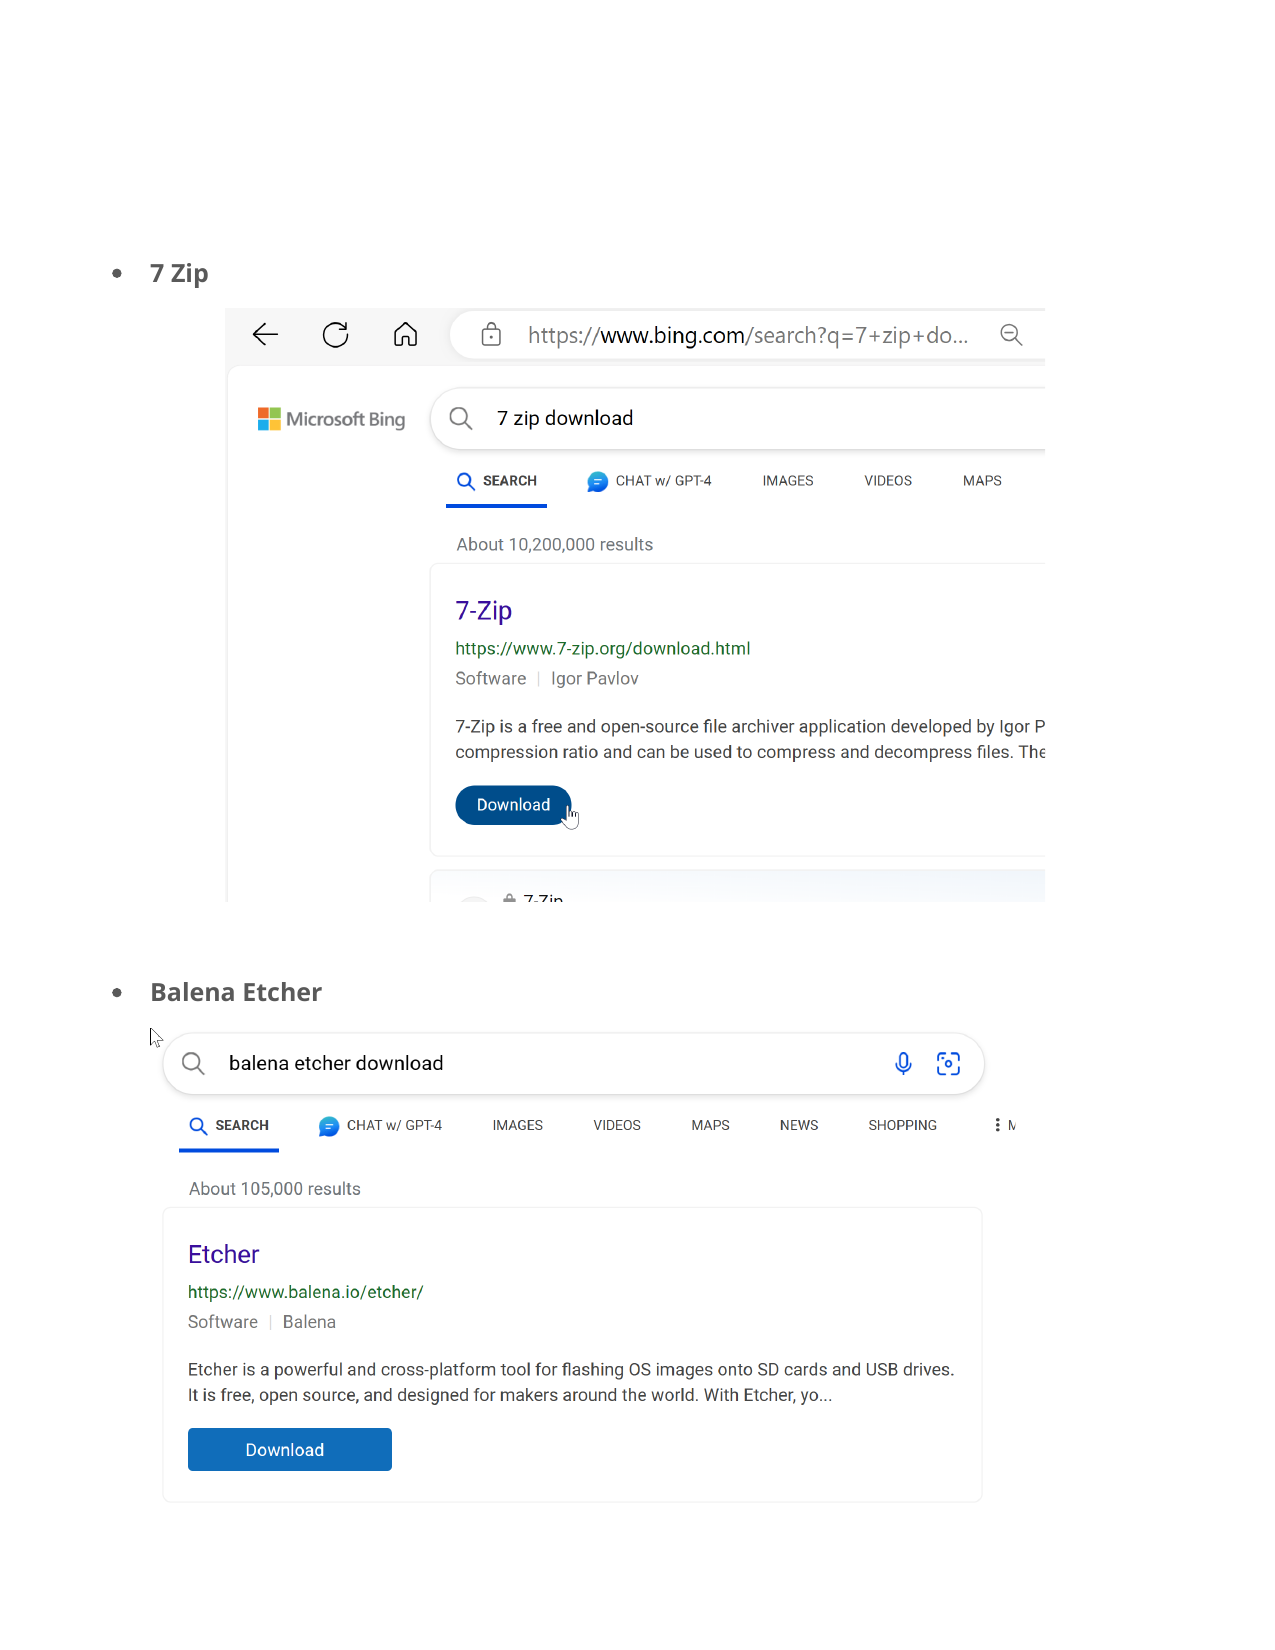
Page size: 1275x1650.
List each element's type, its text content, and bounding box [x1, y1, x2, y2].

list Balena Etcher [112, 975, 1200, 1009]
picture [150, 1028, 1016, 1509]
list 7 Zip [112, 255, 1200, 289]
picture [225, 308, 1046, 902]
